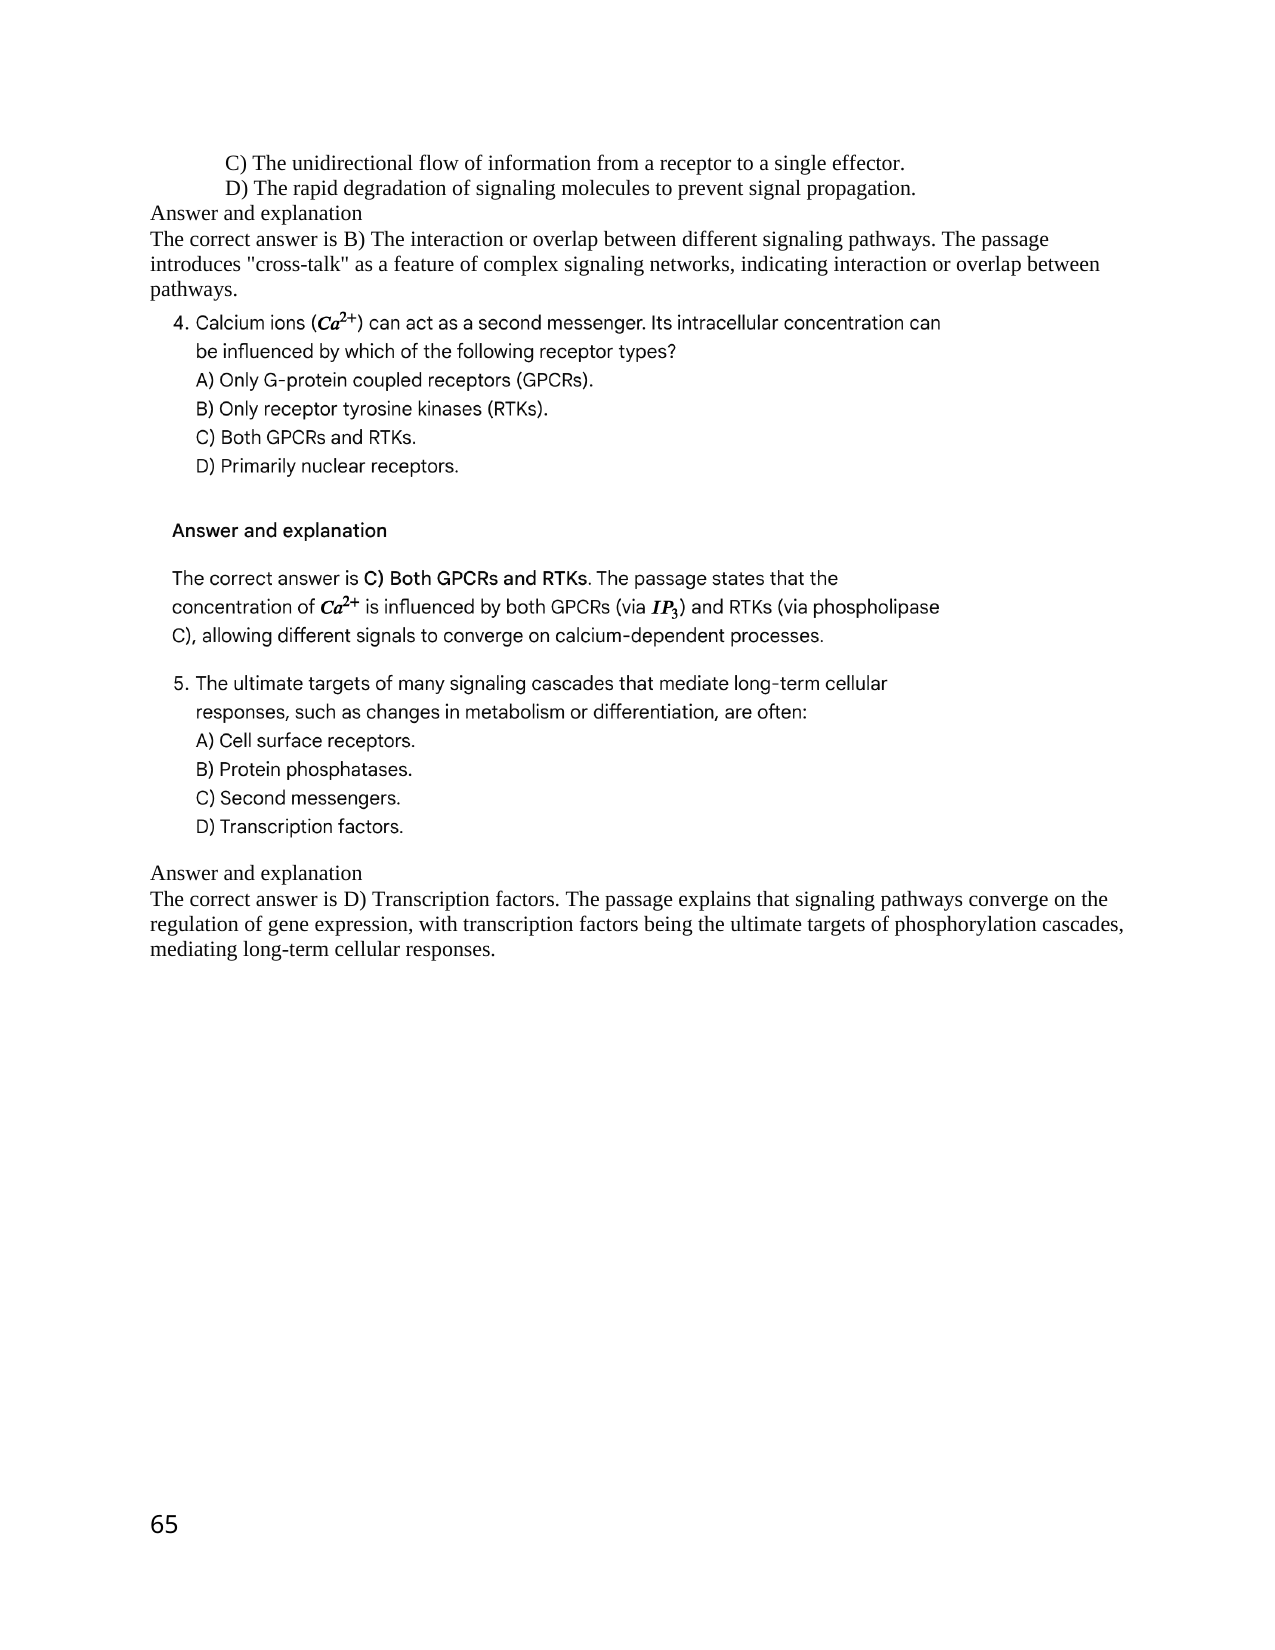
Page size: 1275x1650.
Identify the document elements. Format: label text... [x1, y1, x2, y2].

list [187, 150, 1125, 200]
text The correct answer is D) Transcription factors. The passage explains that signaling pathways converge on the regulation of gene expression, with transcription factors being the ultimate targets of phosphorylation cascades, mediating long-term cellular responses. [150, 886, 1125, 961]
text The correct answer is B) The interaction or overlap between different signaling pathways. The passage introduces "cross-talk" as a feature of complex signaling networks, indicating interaction or overlap between pathways. [150, 226, 1125, 301]
text Answer and explanation [150, 200, 1125, 226]
text Answer and explanation [150, 861, 1125, 886]
picture [150, 301, 1125, 861]
